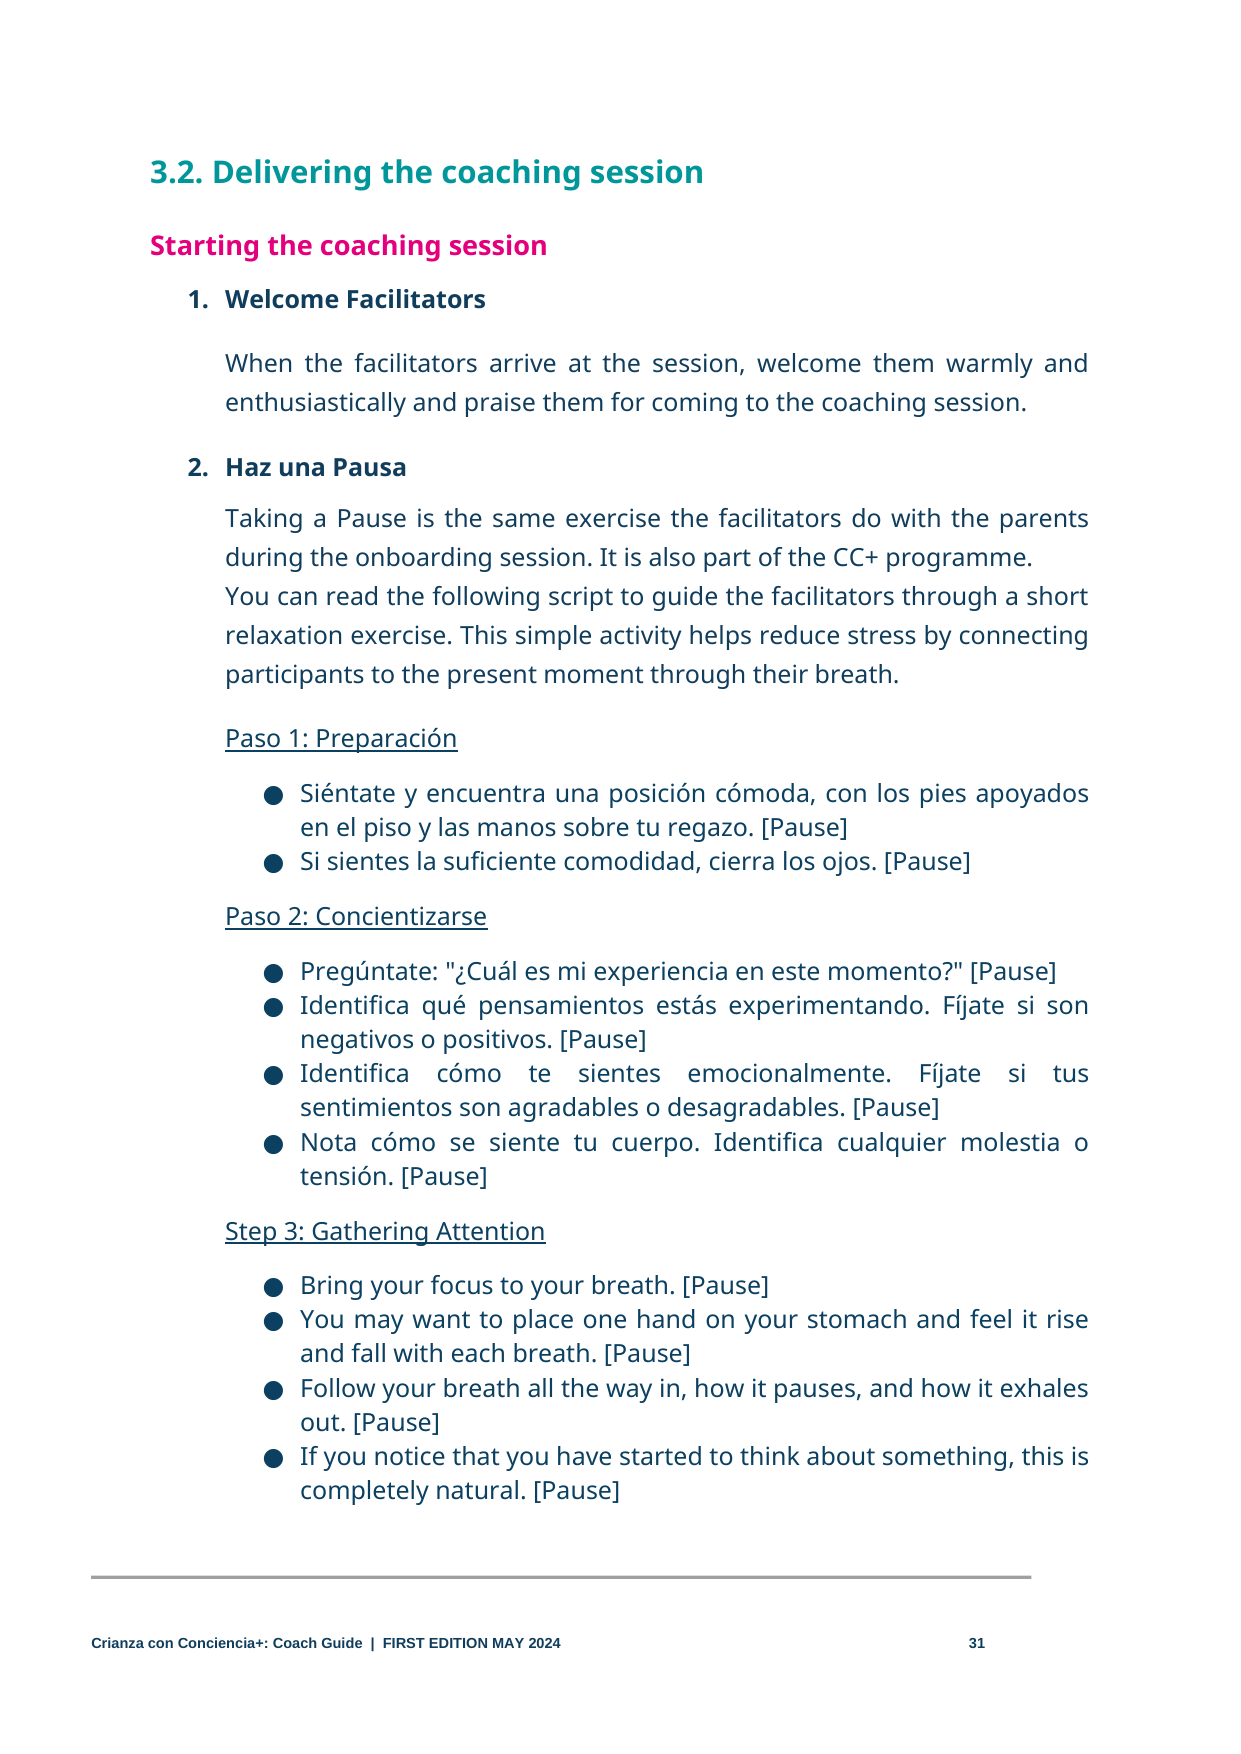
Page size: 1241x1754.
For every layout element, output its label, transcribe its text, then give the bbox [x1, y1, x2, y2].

list Siéntate y encuentra una posición cómoda, con los pies apoyados en el piso y las manos sobre tu regazo. [Pause] [262, 776, 1090, 844]
subtitle 3.2. Delivering the coaching session [150, 150, 1090, 193]
subtitle Starting the coaching session [150, 226, 1090, 263]
subtitle Welcome Facilitators [187, 282, 1090, 316]
list Pregúntate: "¿Cuál es mi experiencia en este momento?" [Pause] [262, 954, 1090, 988]
text When the facilitators arrive at the session, welcome them warmly and enthusiastically and praise them for coming to the coaching session. [225, 346, 1090, 419]
list You may want to place one hand on your stomach and feel it rise and fall with each breath. [Pause] [262, 1302, 1090, 1370]
list Identifica qué pensamientos estás experimentando. Fíjate si son negativos o positivos. [Pause] [262, 988, 1090, 1056]
list Bring your focus to your breath. [Pause] [262, 1268, 1090, 1302]
text You can read the following script to guide the facilitators through a short relaxation exercise. This simple activity helps reduce stress by connecting participants to the present moment through their breath. [225, 578, 1090, 691]
text Paso 1: Preparación [225, 721, 1090, 755]
text Paso 2: Concientizarse [225, 899, 1090, 933]
list If you notice that you have started to think about something, this is completely natural. [Pause] [262, 1438, 1090, 1506]
list Si sientes la suficiente comodidad, cierra los ojos. [Pause] [262, 844, 1090, 878]
list Nota cómo se siente tu cuerpo. Identifica cualquier molestia o tensión. [Pause] [262, 1124, 1090, 1192]
subtitle Haz una Pausa [187, 449, 1090, 483]
text Step 3: Gathering Attention [225, 1213, 1090, 1247]
list Identifica cómo te sientes emocionalmente. Fíjate si tus sentimientos son agradables o desagradables. [Pause] [262, 1056, 1090, 1124]
text Taking a Pause is the same exercise the facilitators do with the parents during the onboarding session. It is also part of the CC+ programme. [225, 500, 1090, 573]
list Follow your breath all the way in, how it pauses, and how it exhales out. [Pause] [262, 1370, 1090, 1438]
